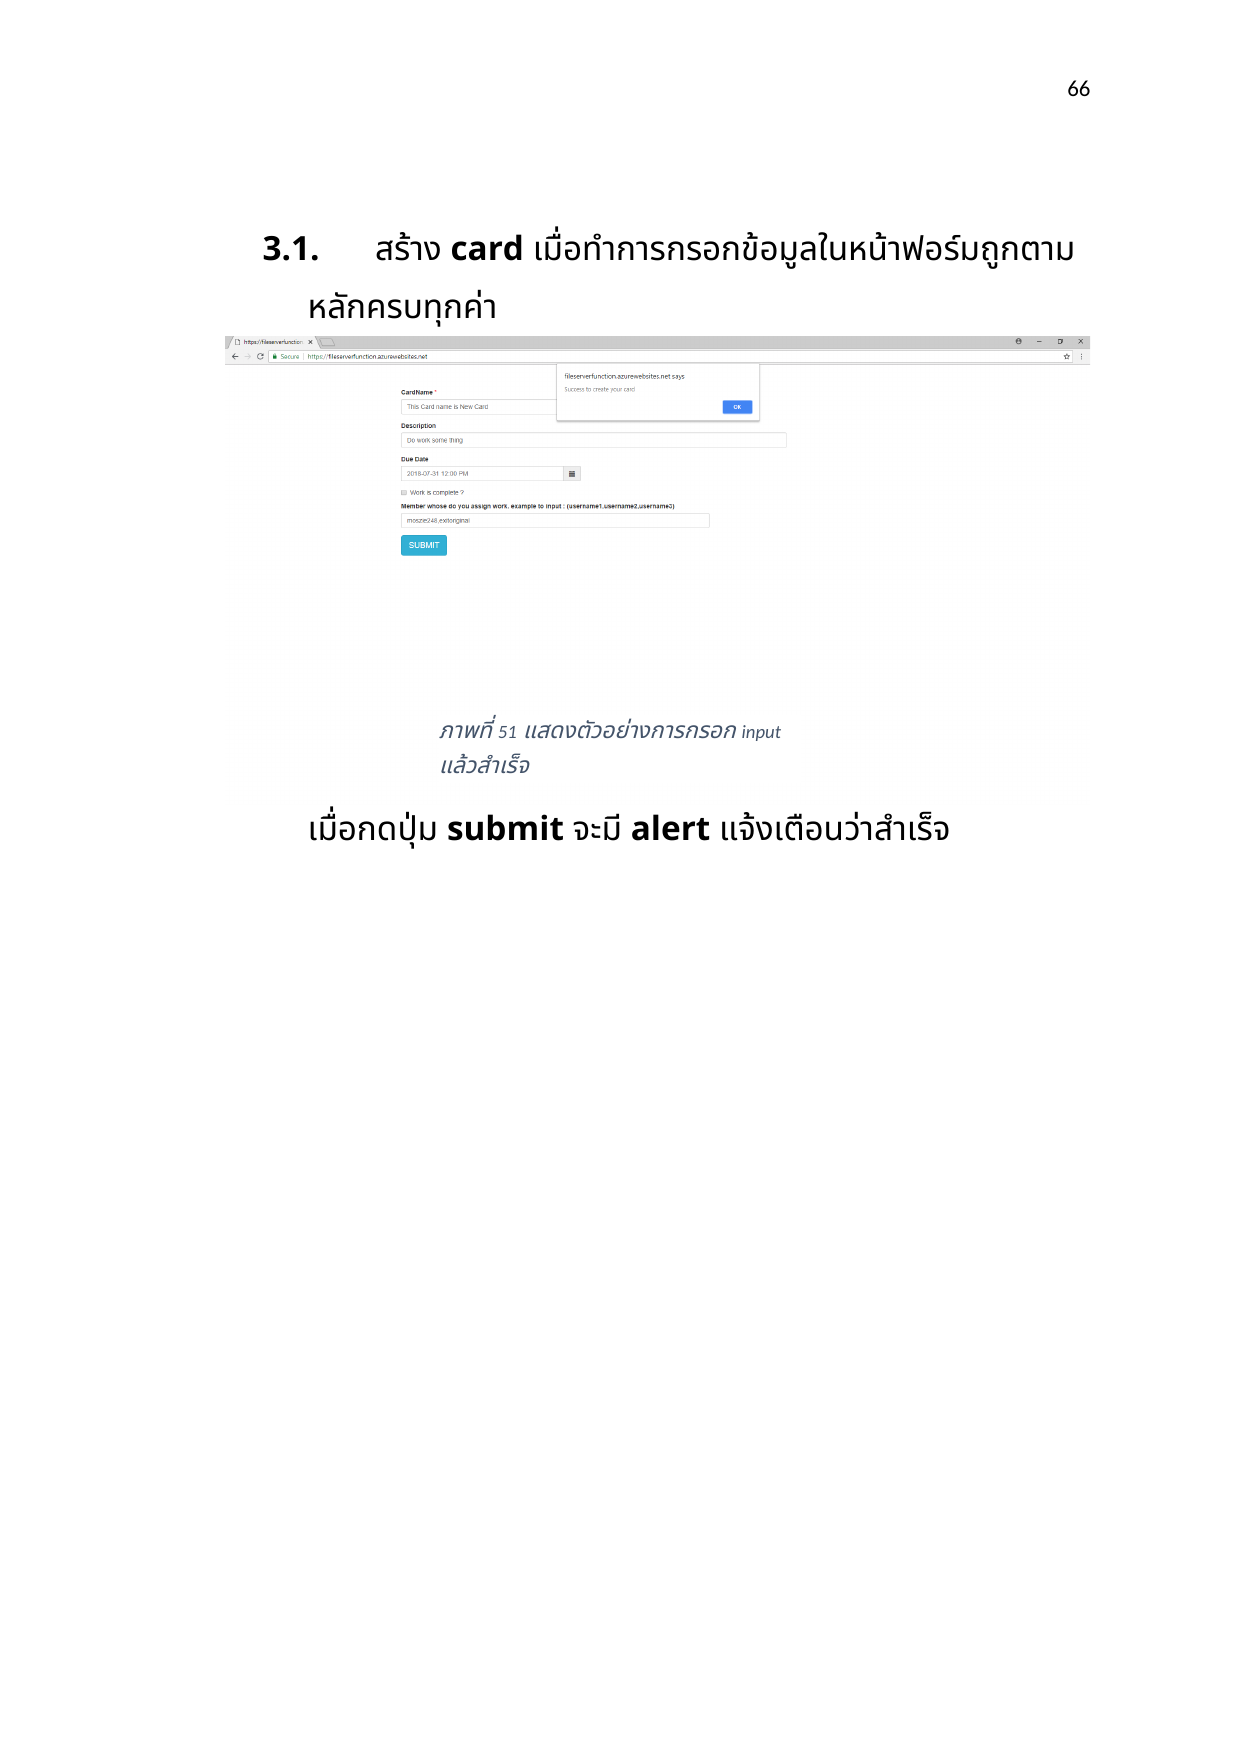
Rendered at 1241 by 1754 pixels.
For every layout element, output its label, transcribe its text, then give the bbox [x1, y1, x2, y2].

list สร้าง card เมื่อทำการกรอกข้อมูลในหน้าฟอร์มถูกตามหลักครบทุกค่า เมื่อกดปุ่ม submit จะมี alert แจ้งเตือนว่าสำเร็จ [262, 805, 1090, 855]
list สร้าง card เมื่อทำการกรอกข้อมูลในหน้าฟอร์มถูกตามหลักครบทุกค่า เมื่อกดปุ่ม submit จะมี alert แจ้งเตือนว่าสำเร็จ [262, 225, 1090, 336]
picture [225, 336, 1091, 805]
